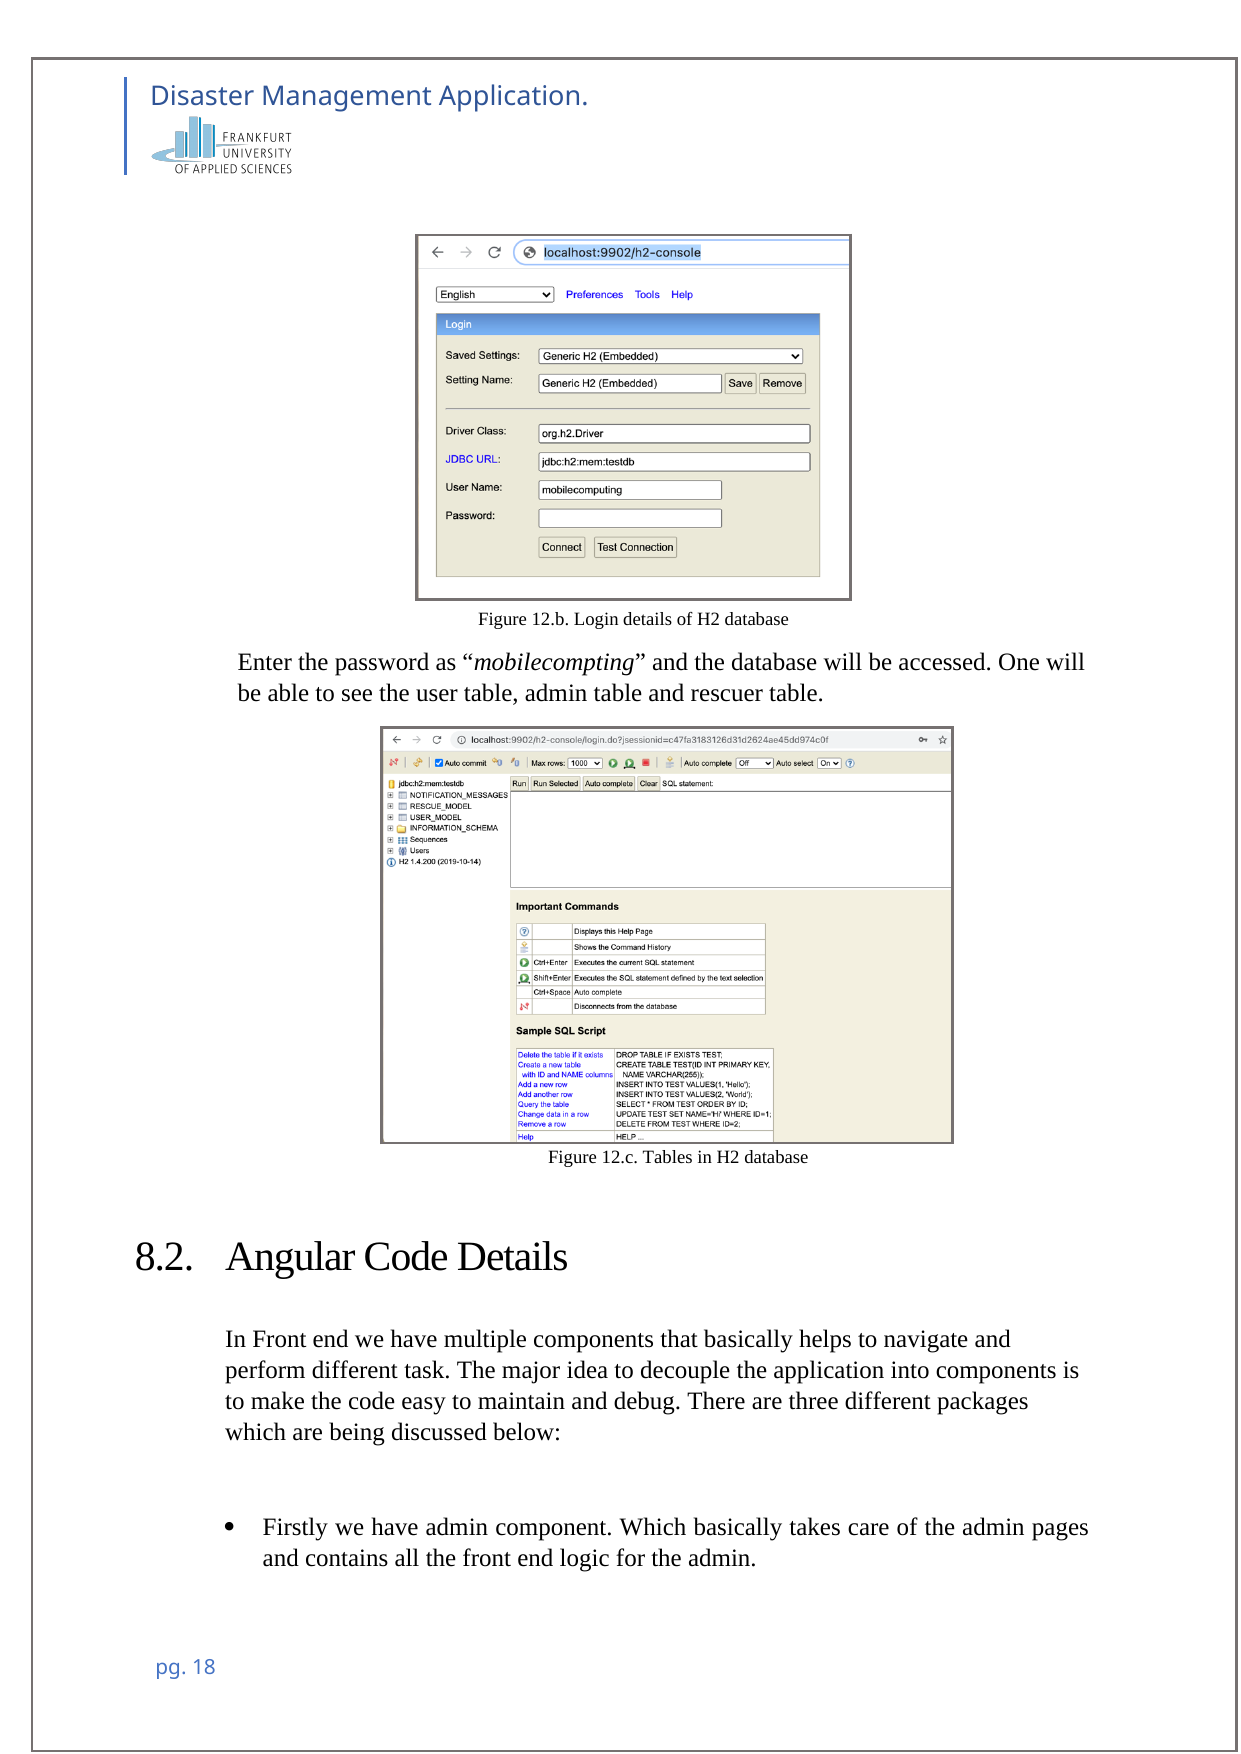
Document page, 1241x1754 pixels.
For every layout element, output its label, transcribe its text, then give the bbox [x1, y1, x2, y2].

picture [383, 729, 951, 1142]
list Firstly we have admin component. Which basically takes care of the admin pages and contains all the front end logic for the admin. [225, 1512, 1090, 1572]
picture [418, 236, 849, 598]
picture [150, 115, 293, 175]
title Angular Code Details [134, 1231, 1090, 1279]
text In Front end we have multiple components that basically helps to navigate and perform different task. The major idea to decouple the application into components is to make the code easy to maintain and debug. There are three different packages which are being discussed below: [225, 1324, 1090, 1446]
text Enter the password as “mobilecompting” and the database will be accessed. One will be able to see the user table, admin table and rescuer table. [150, 647, 1090, 707]
